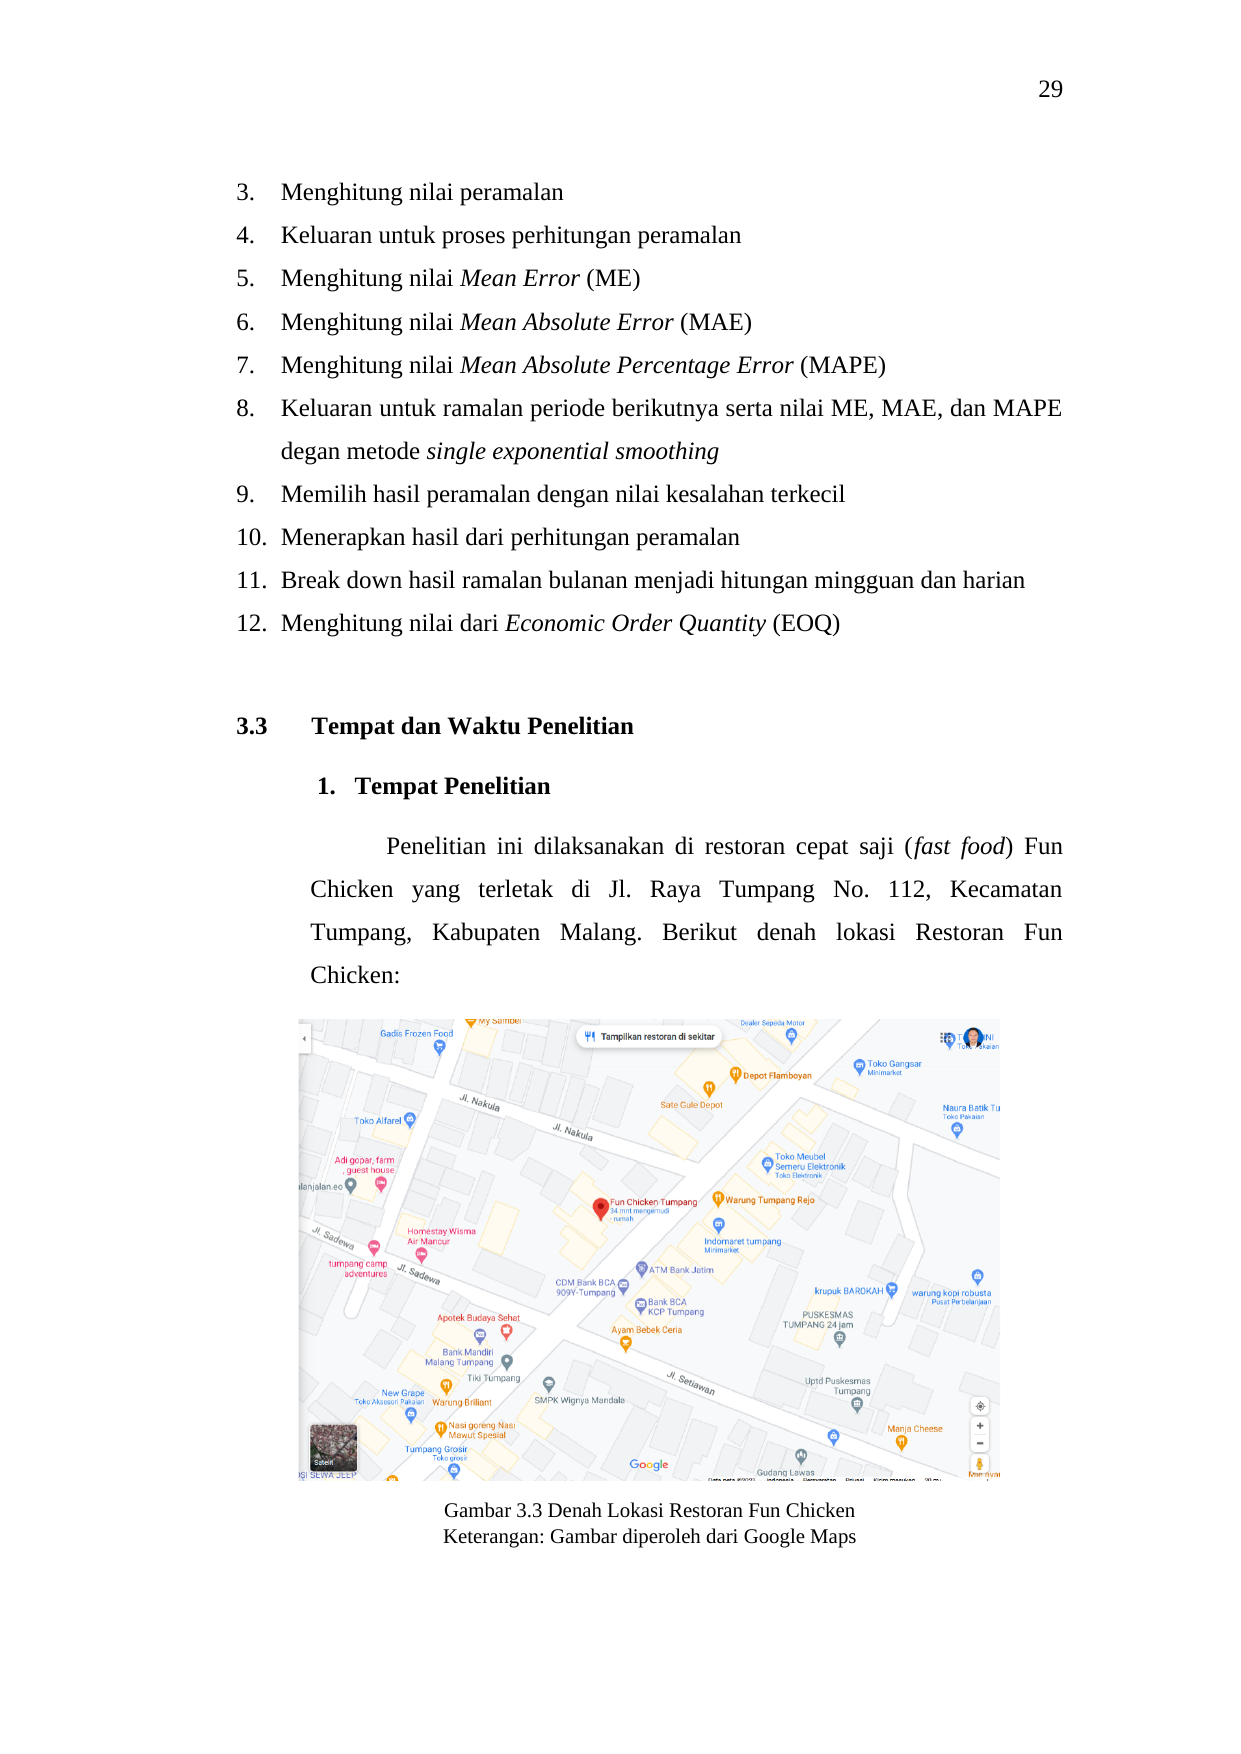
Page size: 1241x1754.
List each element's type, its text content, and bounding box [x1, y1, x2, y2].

list Menghitung nilai Mean Absolute Error (MAE) [236, 307, 1063, 335]
list Memilih hasil peramalan dengan nilai kesalahan terkecil [236, 479, 1063, 508]
list Tempat dan Waktu Penelitian [236, 711, 1063, 740]
list Break down hasil ramalan bulanan menjadi hitungan mingguan dan harian [236, 565, 1063, 594]
text Gambar 3.3 Denah Lokasi Restoran Fun Chicken [236, 1498, 1063, 1522]
text Keterangan: Gambar diperoleh dari Google Maps [236, 1524, 1063, 1548]
list Keluaran untuk ramalan periode berikutnya serta nilai ME, MAE, dan MAPE degan metode single exponential smoothing [236, 393, 1063, 465]
text Penelitian ini dilaksanakan di restoran cepat saji (fast food) Fun Chicken yang terletak di Jl. Raya Tumpang No. 112, Kecamatan Tumpang, Kabupaten Malang. Berikut denah lokasi Restoran Fun Chicken: [310, 831, 1063, 989]
list Keluaran untuk proses perhitungan peramalan [236, 220, 1063, 249]
list Menghitung nilai Mean Absolute Percentage Error (MAPE) [236, 350, 1063, 378]
picture [298, 1019, 1001, 1481]
list Menerapkan hasil dari perhitungan peramalan [236, 522, 1063, 551]
list Menghitung nilai dari Economic Order Quantity (EOQ) [236, 608, 1063, 637]
list Menghitung nilai Mean Error (ME) [236, 263, 1063, 292]
list Tempat Penelitian [317, 771, 1063, 800]
list Menghitung nilai peramalan [236, 177, 1063, 206]
